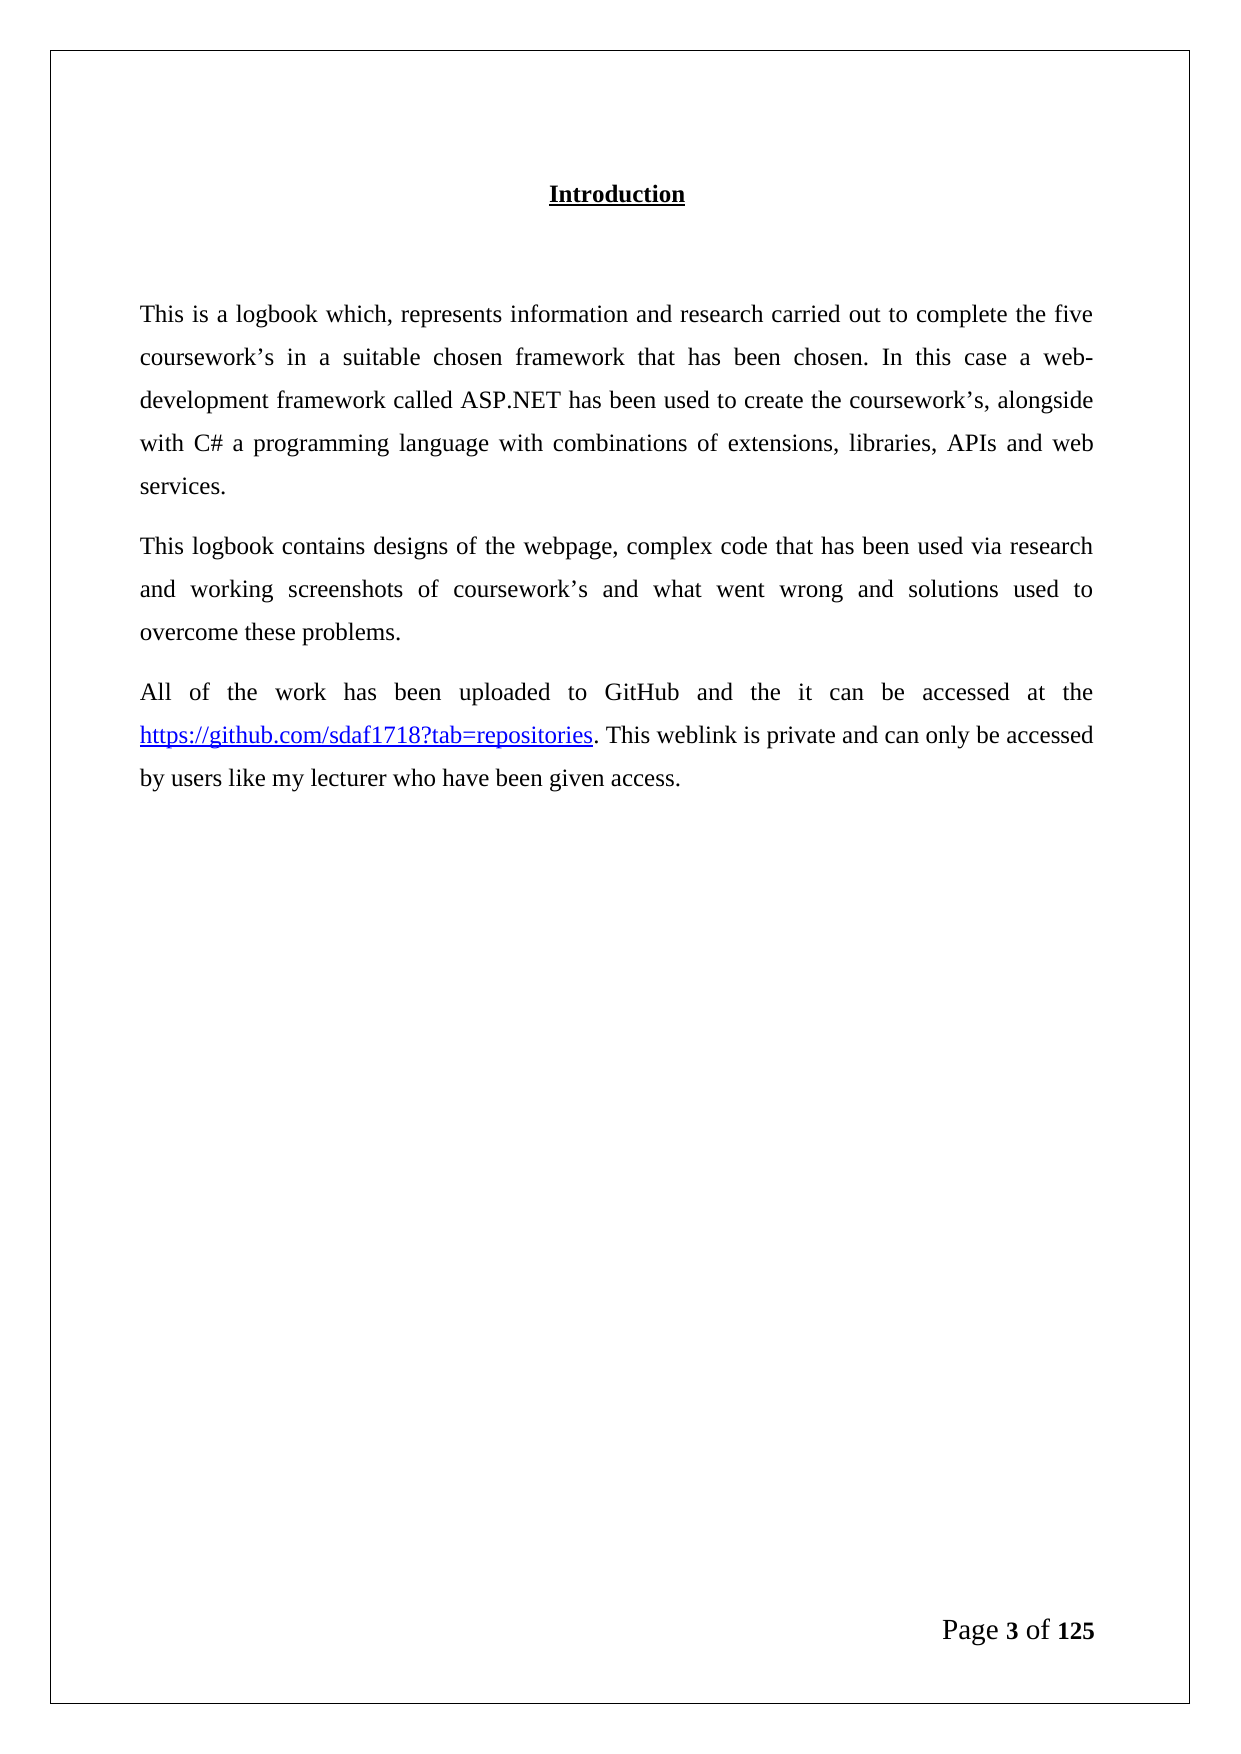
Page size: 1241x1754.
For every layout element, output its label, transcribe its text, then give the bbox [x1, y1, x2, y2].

text All of the work has been uploaded to GitHub and the it can be accessed at the https://github.com/sdaf1718?tab=repositories. This weblink is private and can only be accessed by users like my lecturer who have been given access. [139, 677, 1094, 792]
text Introduction [139, 179, 1094, 208]
text This is a logbook which, represents information and research carried out to complete the five coursework’s in a suitable chosen framework that has been chosen. In this case a web-development framework called ASP.NET has been used to create the coursework’s, alongside with C# a programming language with combinations of extensions, libraries, APIs and web services. [139, 299, 1094, 500]
text This logbook contains designs of the webpage, complex code that has been used via research and working screenshots of coursework’s and what went wrong and solutions used to overcome these problems. [139, 531, 1094, 646]
